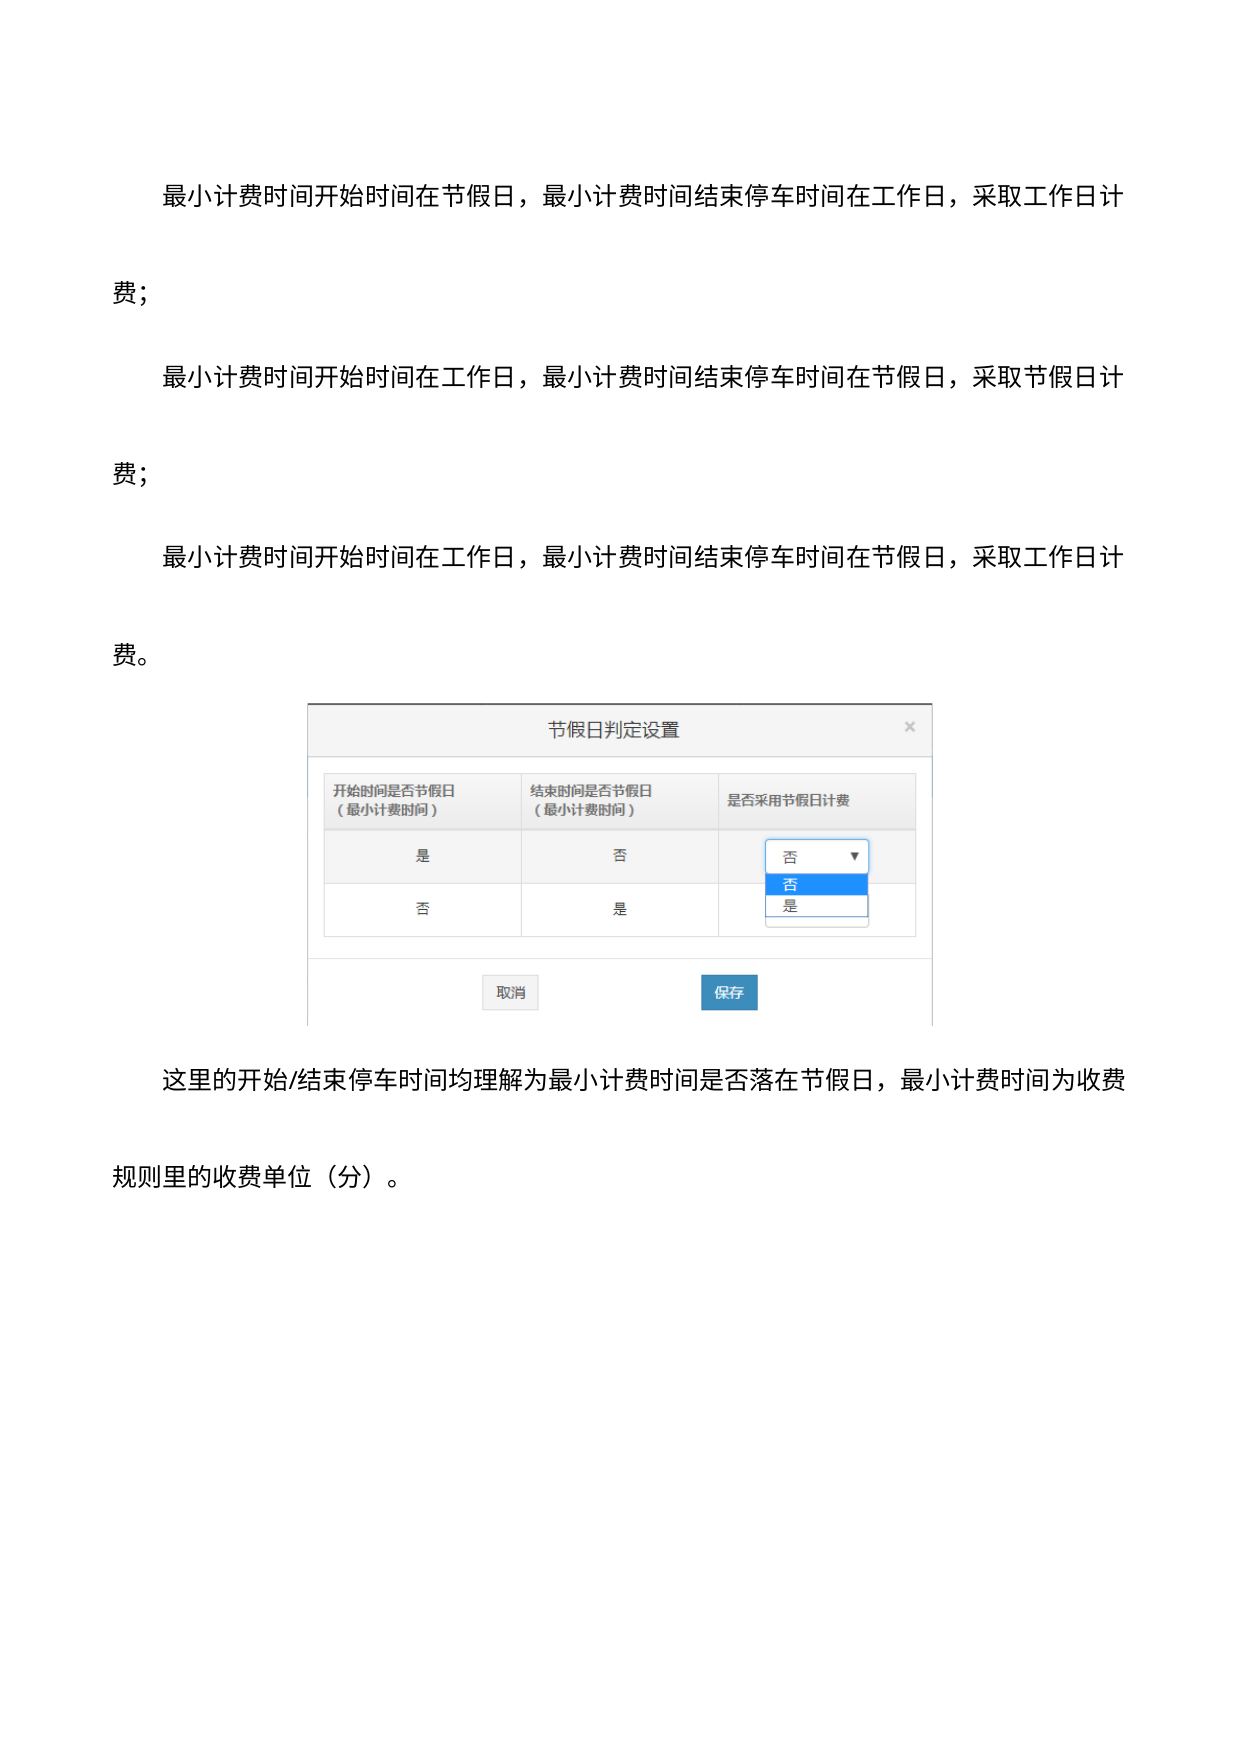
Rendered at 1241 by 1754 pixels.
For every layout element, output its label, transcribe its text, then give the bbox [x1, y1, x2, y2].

list 最小计费时间开始时间在工作日，最小计费时间结束停车时间在节假日，采取节假日计费； [112, 343, 1128, 505]
list 最小计费时间开始时间在工作日，最小计费时间结束停车时间在节假日，采取工作日计费。 [112, 523, 1128, 686]
list 最小计费时间开始时间在节假日，最小计费时间结束停车时间在工作日，采取工作日计费； [112, 162, 1128, 324]
picture [307, 703, 933, 1026]
list 这里的开始/结束停车时间均理解为最小计费时间是否落在节假日，最小计费时间为收费规则里的收费单位（分）。 [112, 1046, 1128, 1208]
